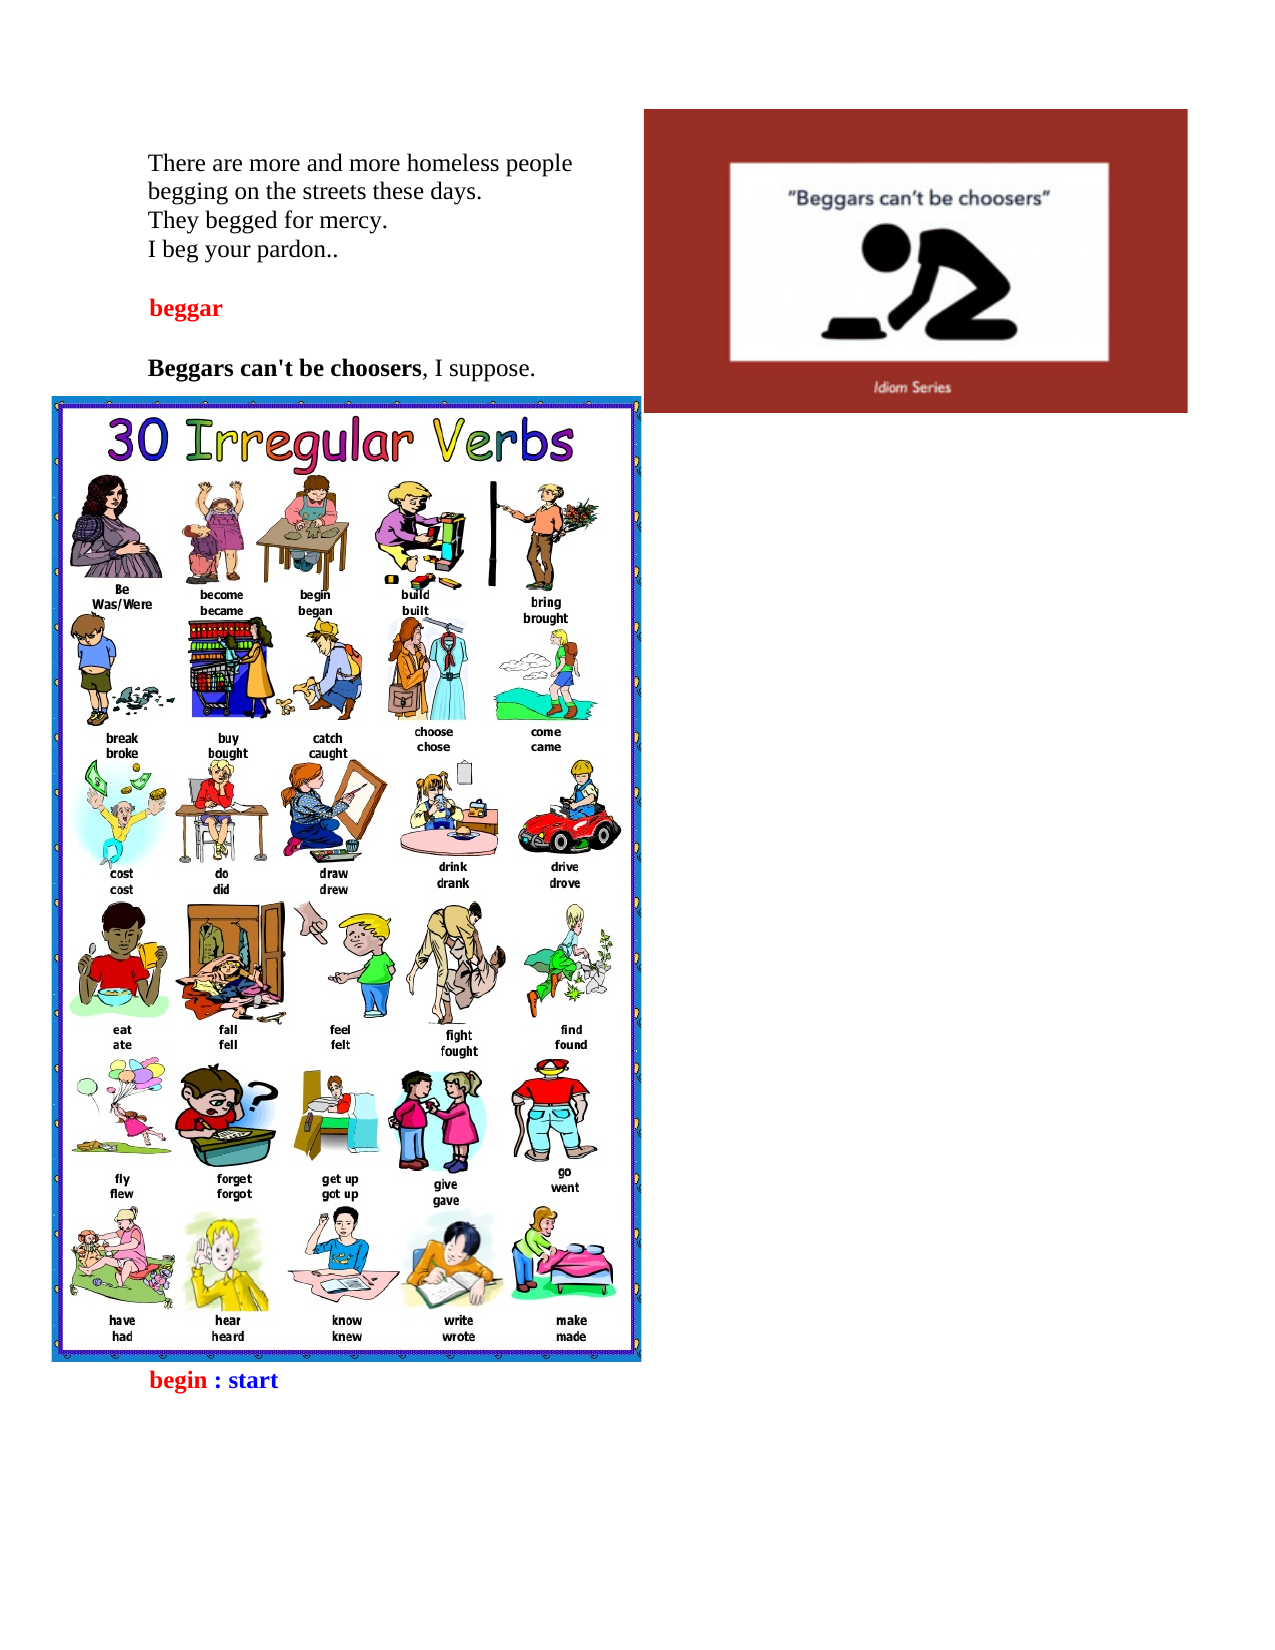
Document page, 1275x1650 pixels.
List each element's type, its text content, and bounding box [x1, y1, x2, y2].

table_header beggar [148, 292, 494, 324]
table_header begin : start [148, 1363, 494, 1395]
picture [51, 109, 1188, 1362]
text Beggars can't be choosers, I suppose. [148, 353, 643, 382]
text There are more and more homeless people begging on the streets these days. They begged for mercy. I beg your pardon.. [148, 148, 643, 263]
